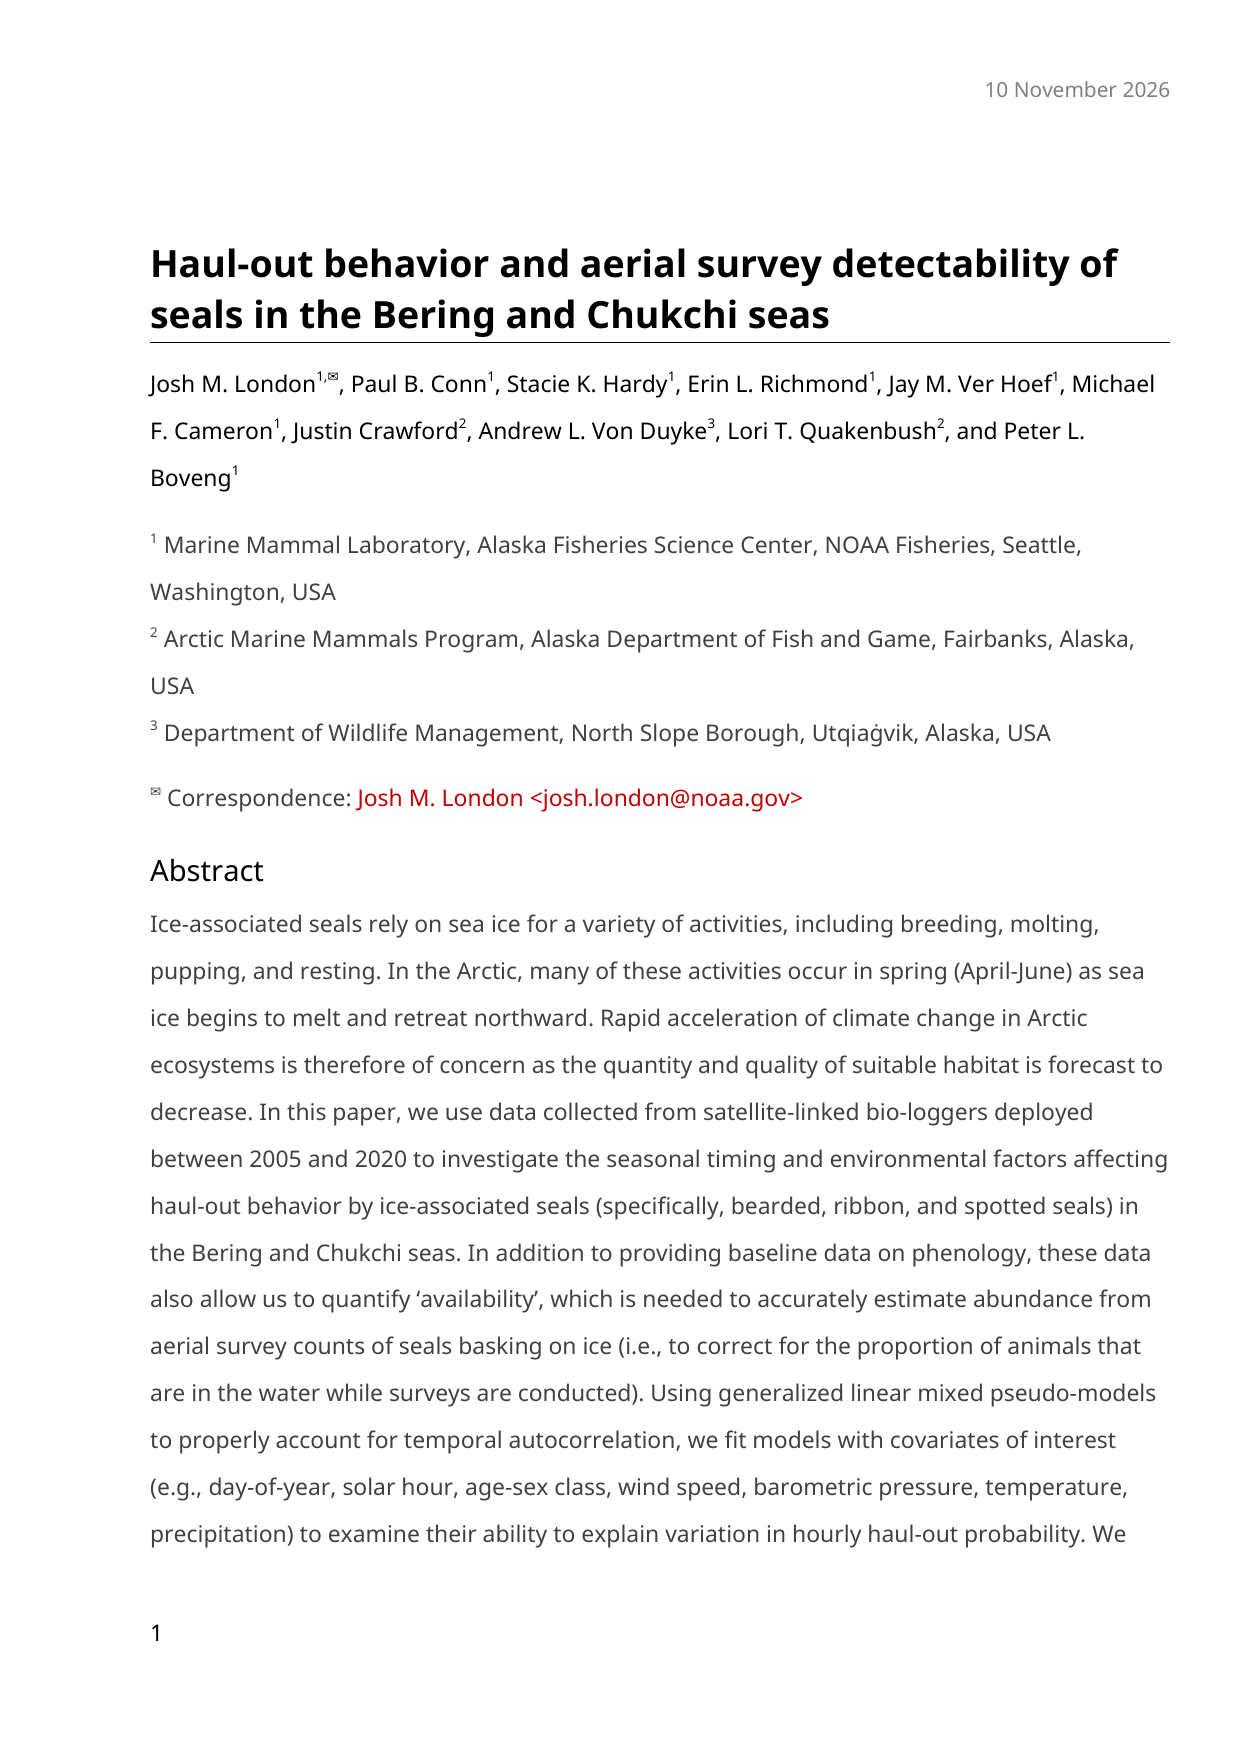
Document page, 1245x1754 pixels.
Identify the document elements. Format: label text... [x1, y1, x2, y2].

text Josh M. London1,✉, Paul B. Conn1, Stacie K. Hardy1, Erin L. Richmond1, Jay M. Ver Hoef1, Michael F. Cameron1, Justin Crawford2, Andrew L. Von Duyke3, Lori T. Quakenbush2, and Peter L. Boveng1 [150, 368, 1170, 493]
title Haul-out behavior and aerial survey detectability of seals in the Bering and Chukchi seas [150, 237, 1170, 342]
text ✉ Correspondence: Josh M. London <> [150, 782, 1170, 813]
subtitle Abstract [150, 850, 1170, 890]
text 1 Marine Mammal Laboratory, Alaska Fisheries Science Center, NOAA Fisheries, Seattle, Washington, USA 2 Arctic Marine Mammals Program, Alaska Department of Fish and Game, Fairbanks, Alaska, USA 3 Department of Wildlife Management, North Slope Borough, Utqiaġvik, Alaska, USA [150, 529, 1170, 748]
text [150, 908, 1170, 1549]
